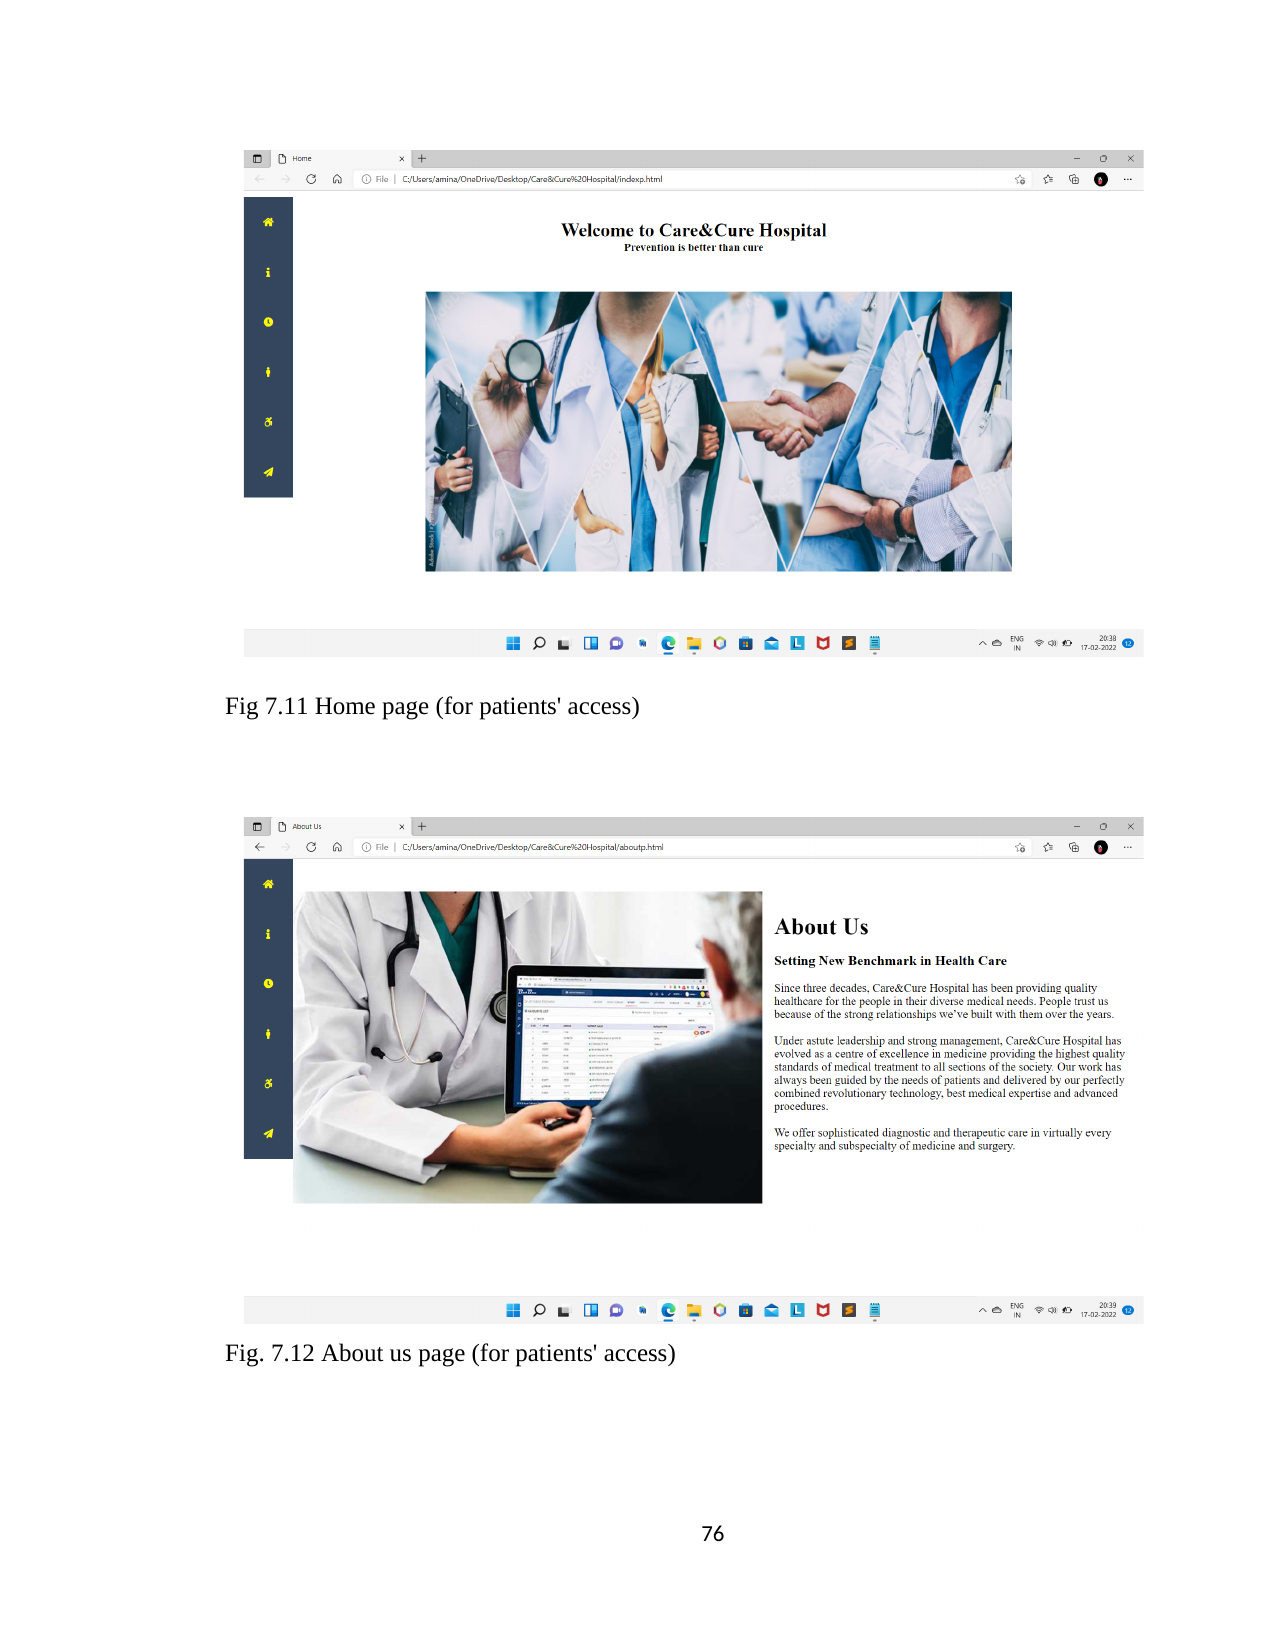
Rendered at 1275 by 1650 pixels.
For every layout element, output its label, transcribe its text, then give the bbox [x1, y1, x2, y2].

text Fig 7.11 Home page (for patients' access) [225, 691, 1125, 720]
text Fig. 7.12 About us page (for patients' access) [225, 818, 1125, 1367]
